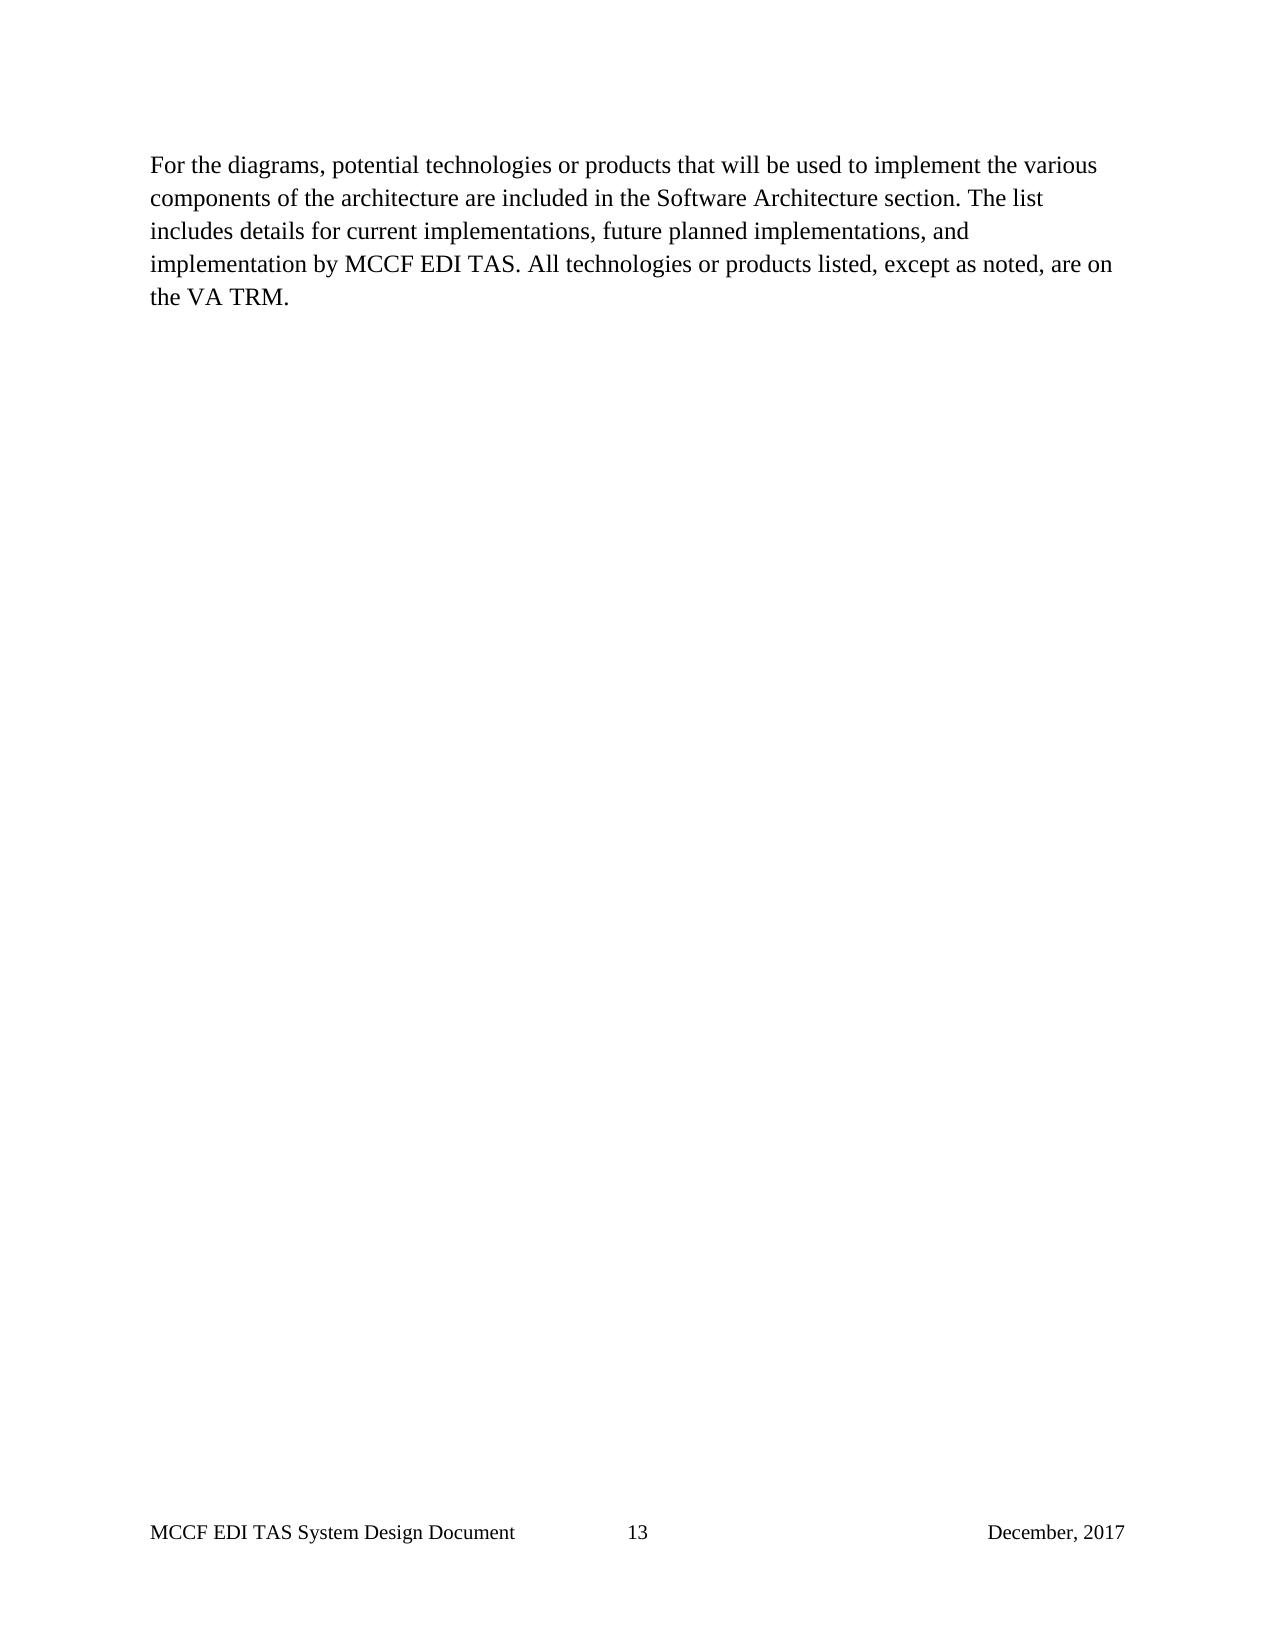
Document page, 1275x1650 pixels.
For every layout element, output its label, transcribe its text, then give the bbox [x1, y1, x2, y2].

text For the diagrams, potential technologies or products that will be used to implement the various components of the architecture are included in the Software Architecture section. The list includes details for current implementations, future planned implementations, and implementation by MCCF EDI TAS. All technologies or products listed, except as noted, are on the VA TRM. [150, 150, 1125, 311]
